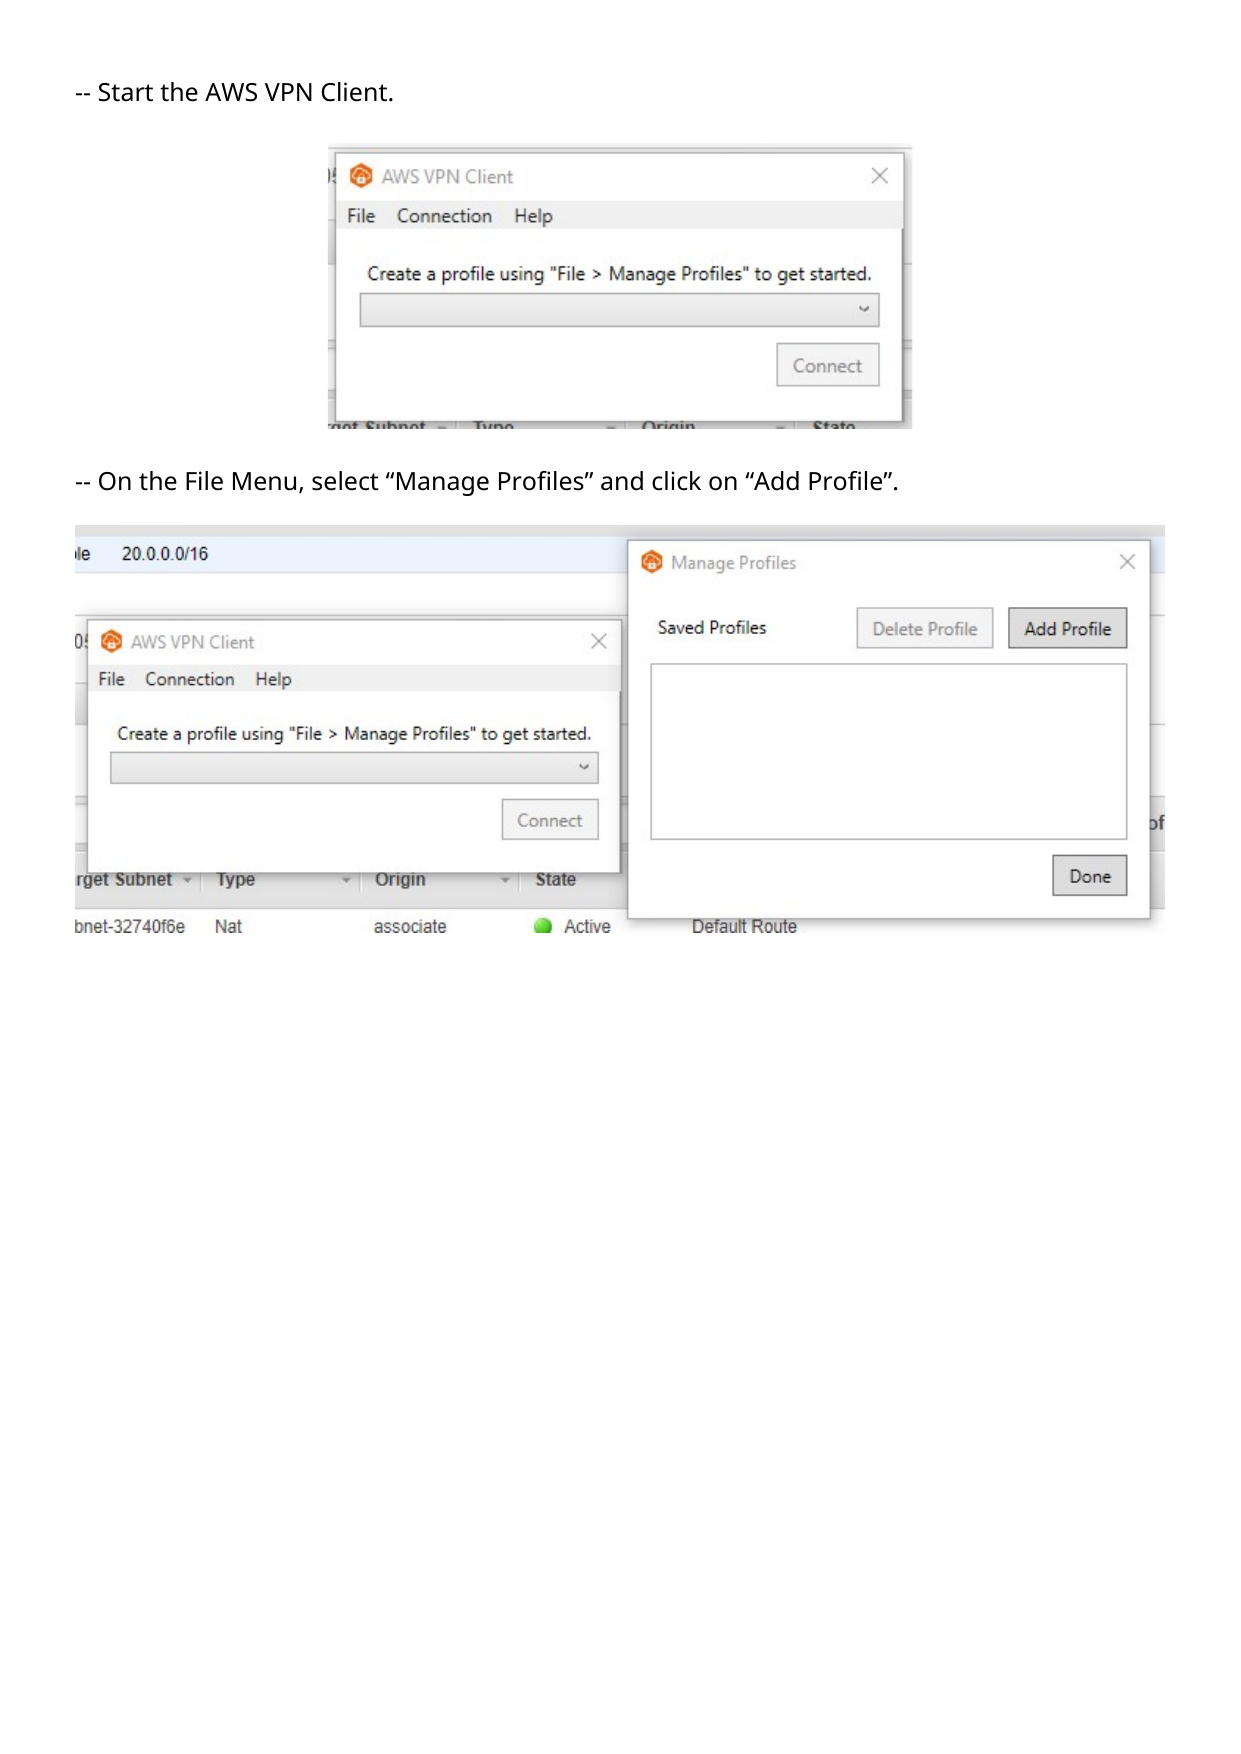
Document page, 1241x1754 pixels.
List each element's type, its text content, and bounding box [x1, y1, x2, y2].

text -- On the File Menu, select “Manage Profiles” and click on “Add Profile”. [75, 463, 1165, 525]
picture [327, 143, 913, 429]
picture [75, 525, 1166, 933]
text -- Start the AWS VPN Client. [75, 75, 1165, 109]
